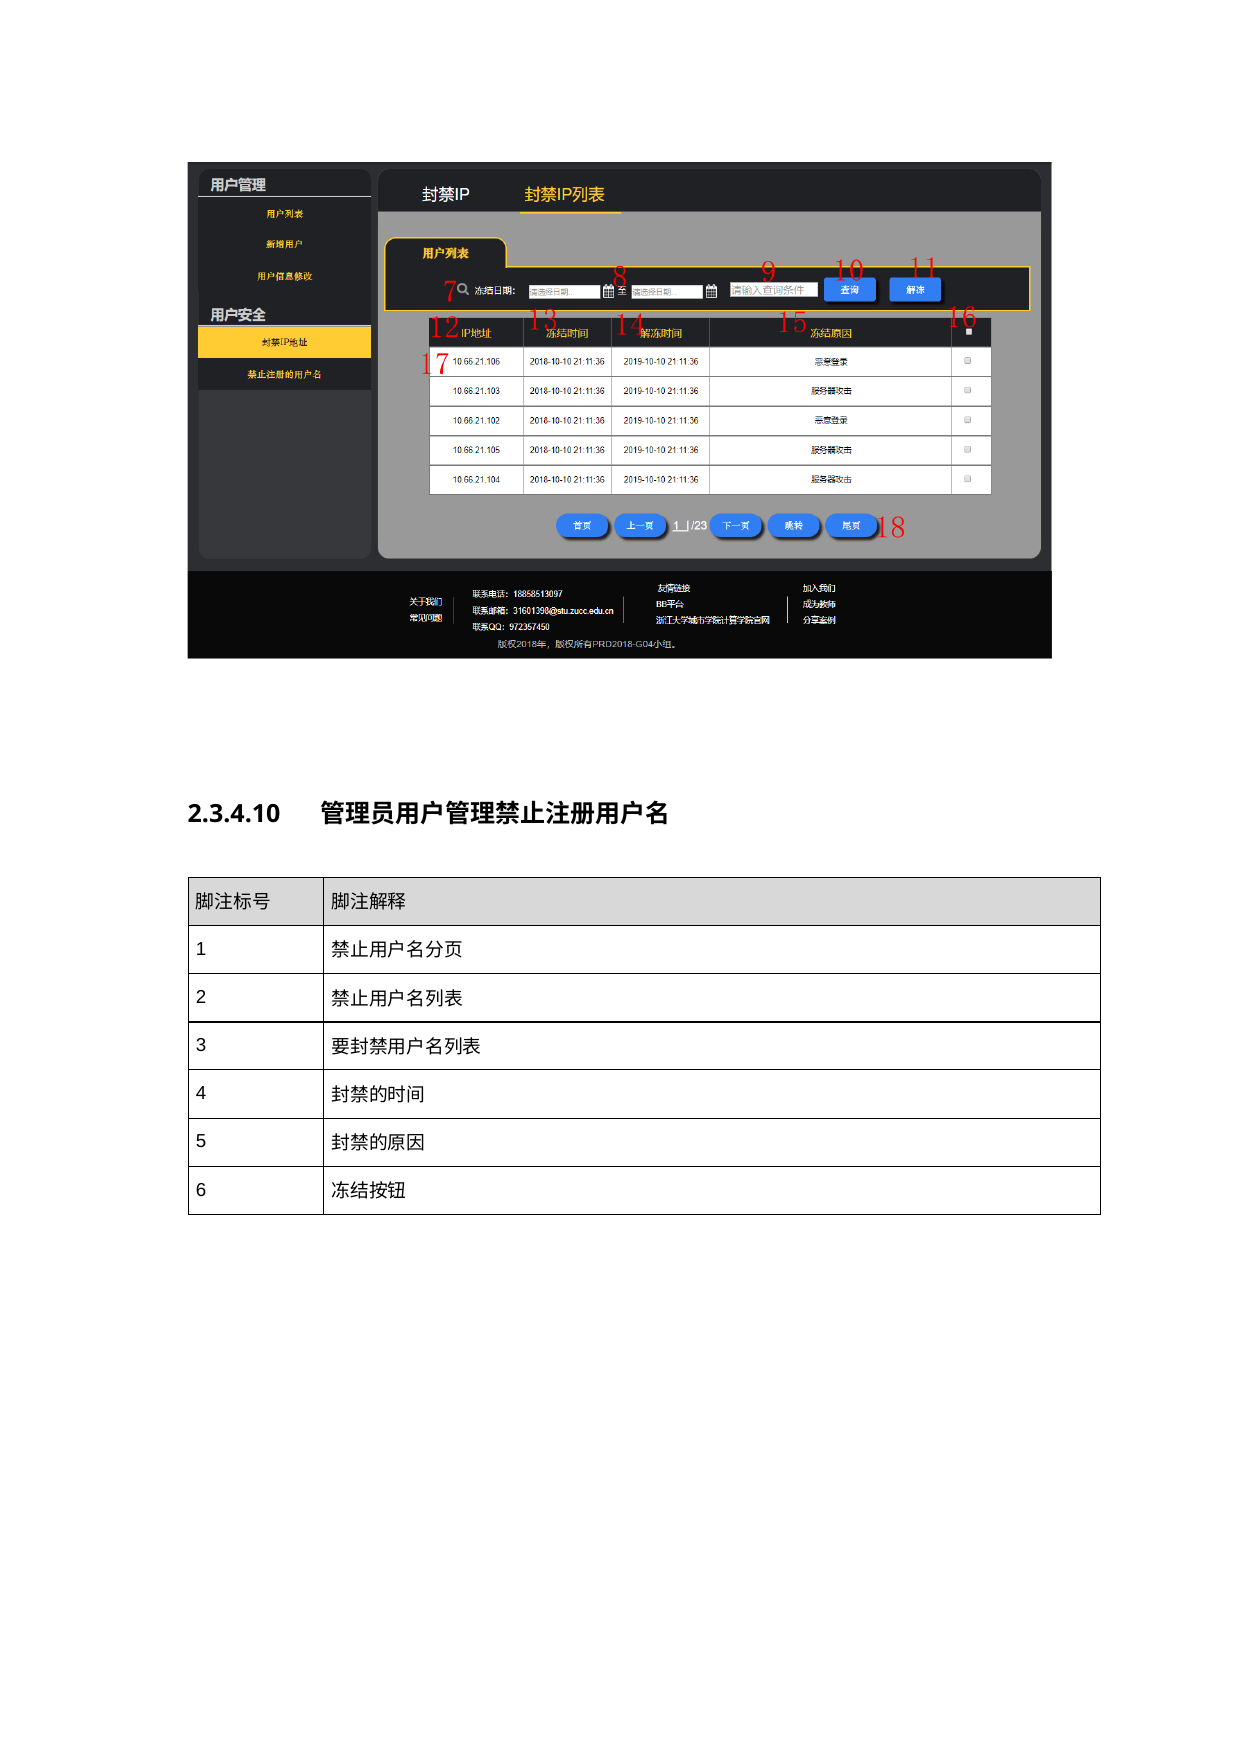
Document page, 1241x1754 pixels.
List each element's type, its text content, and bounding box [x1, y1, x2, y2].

table_cell 2 [189, 974, 323, 1021]
table_cell 封禁的原因 [324, 1119, 1100, 1166]
table_cell 禁止用户名列表 [324, 974, 1100, 1021]
table_cell 3 [189, 1023, 323, 1069]
table_cell 禁止用户名分页 [324, 926, 1100, 973]
table_cell 要封禁用户名列表 [324, 1023, 1100, 1069]
table_header 脚注标号 [189, 878, 323, 925]
text 管理员用户管理禁止注册用户名 [187, 779, 1053, 844]
table_cell 冻结按钮 [324, 1167, 1100, 1214]
table_cell 1 [189, 926, 323, 973]
table_header 脚注解释 [324, 878, 1100, 925]
picture [187, 162, 1052, 659]
table_cell 4 [189, 1070, 323, 1117]
table_cell 5 [189, 1119, 323, 1166]
table_cell 6 [189, 1167, 323, 1214]
table_cell 封禁的时间 [324, 1070, 1100, 1117]
